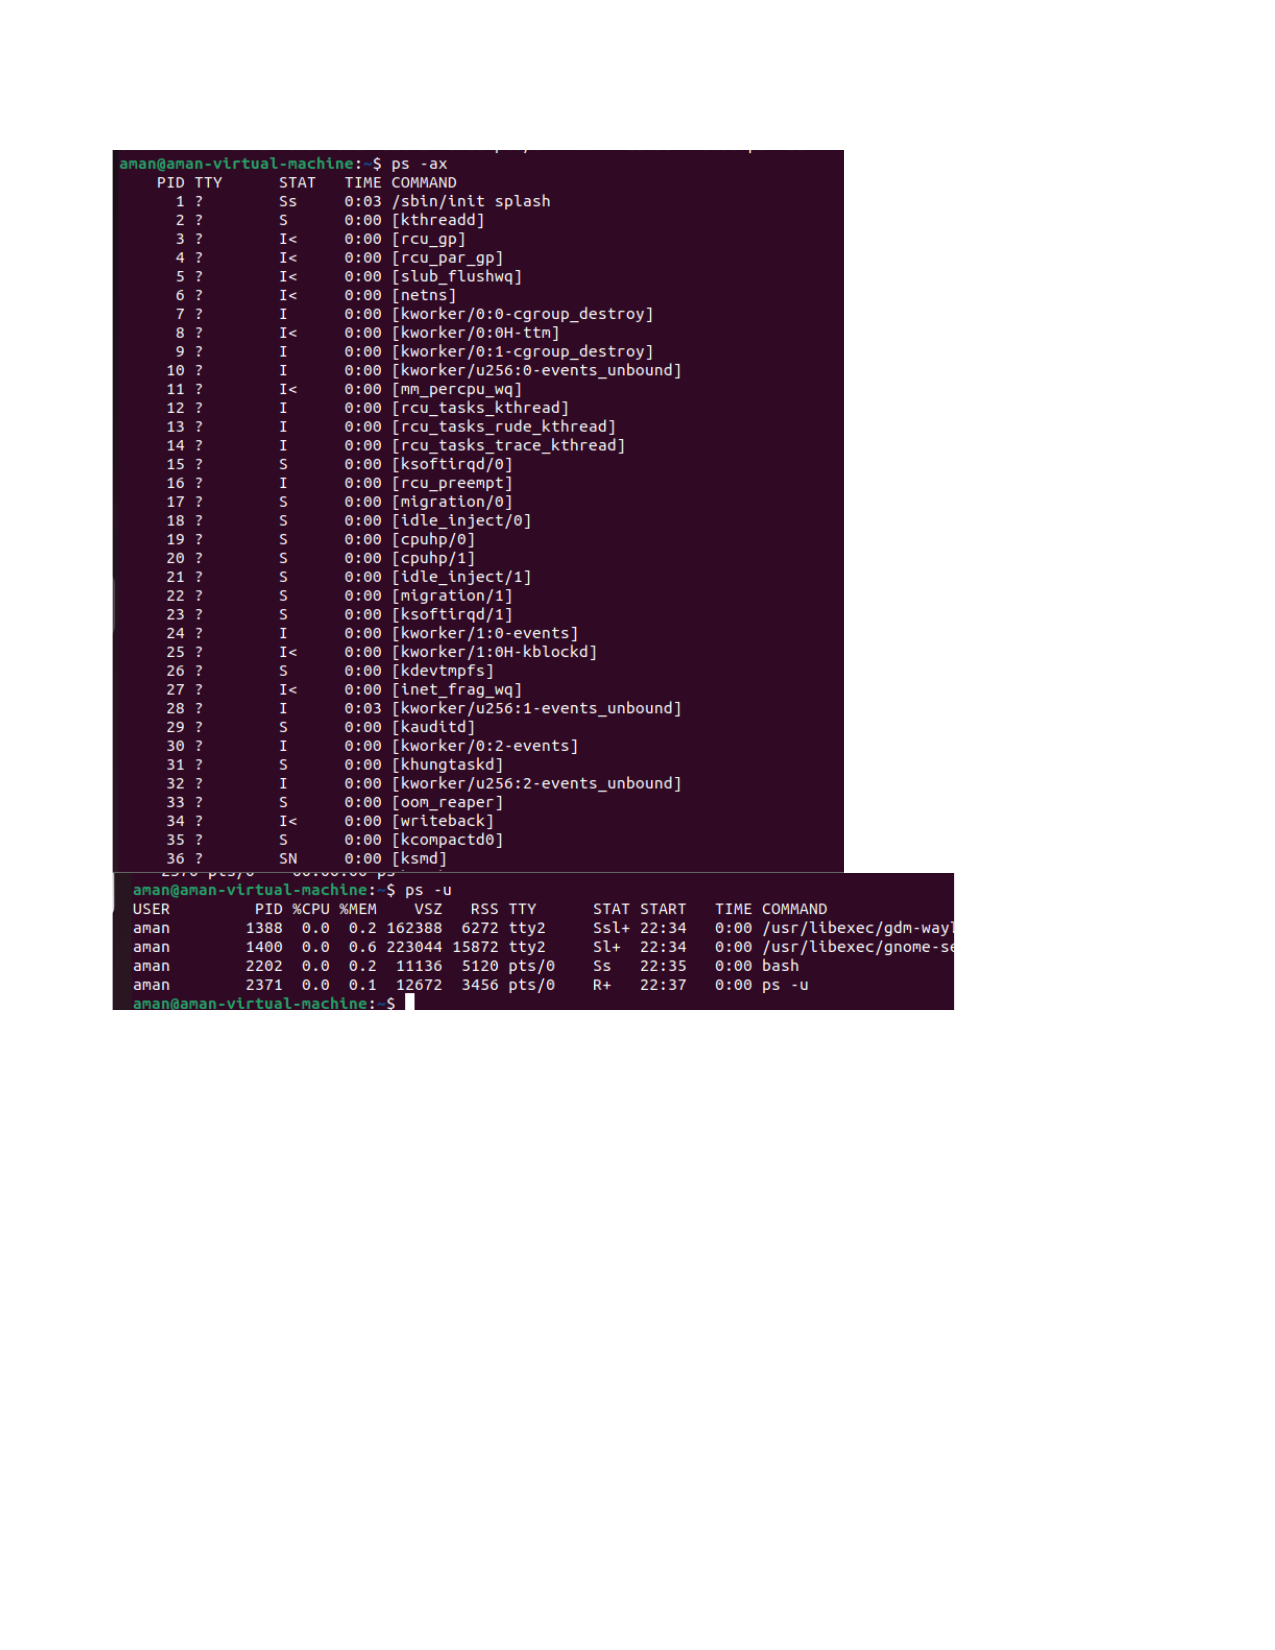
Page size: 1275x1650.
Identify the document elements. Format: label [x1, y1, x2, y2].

picture [112, 150, 955, 1010]
